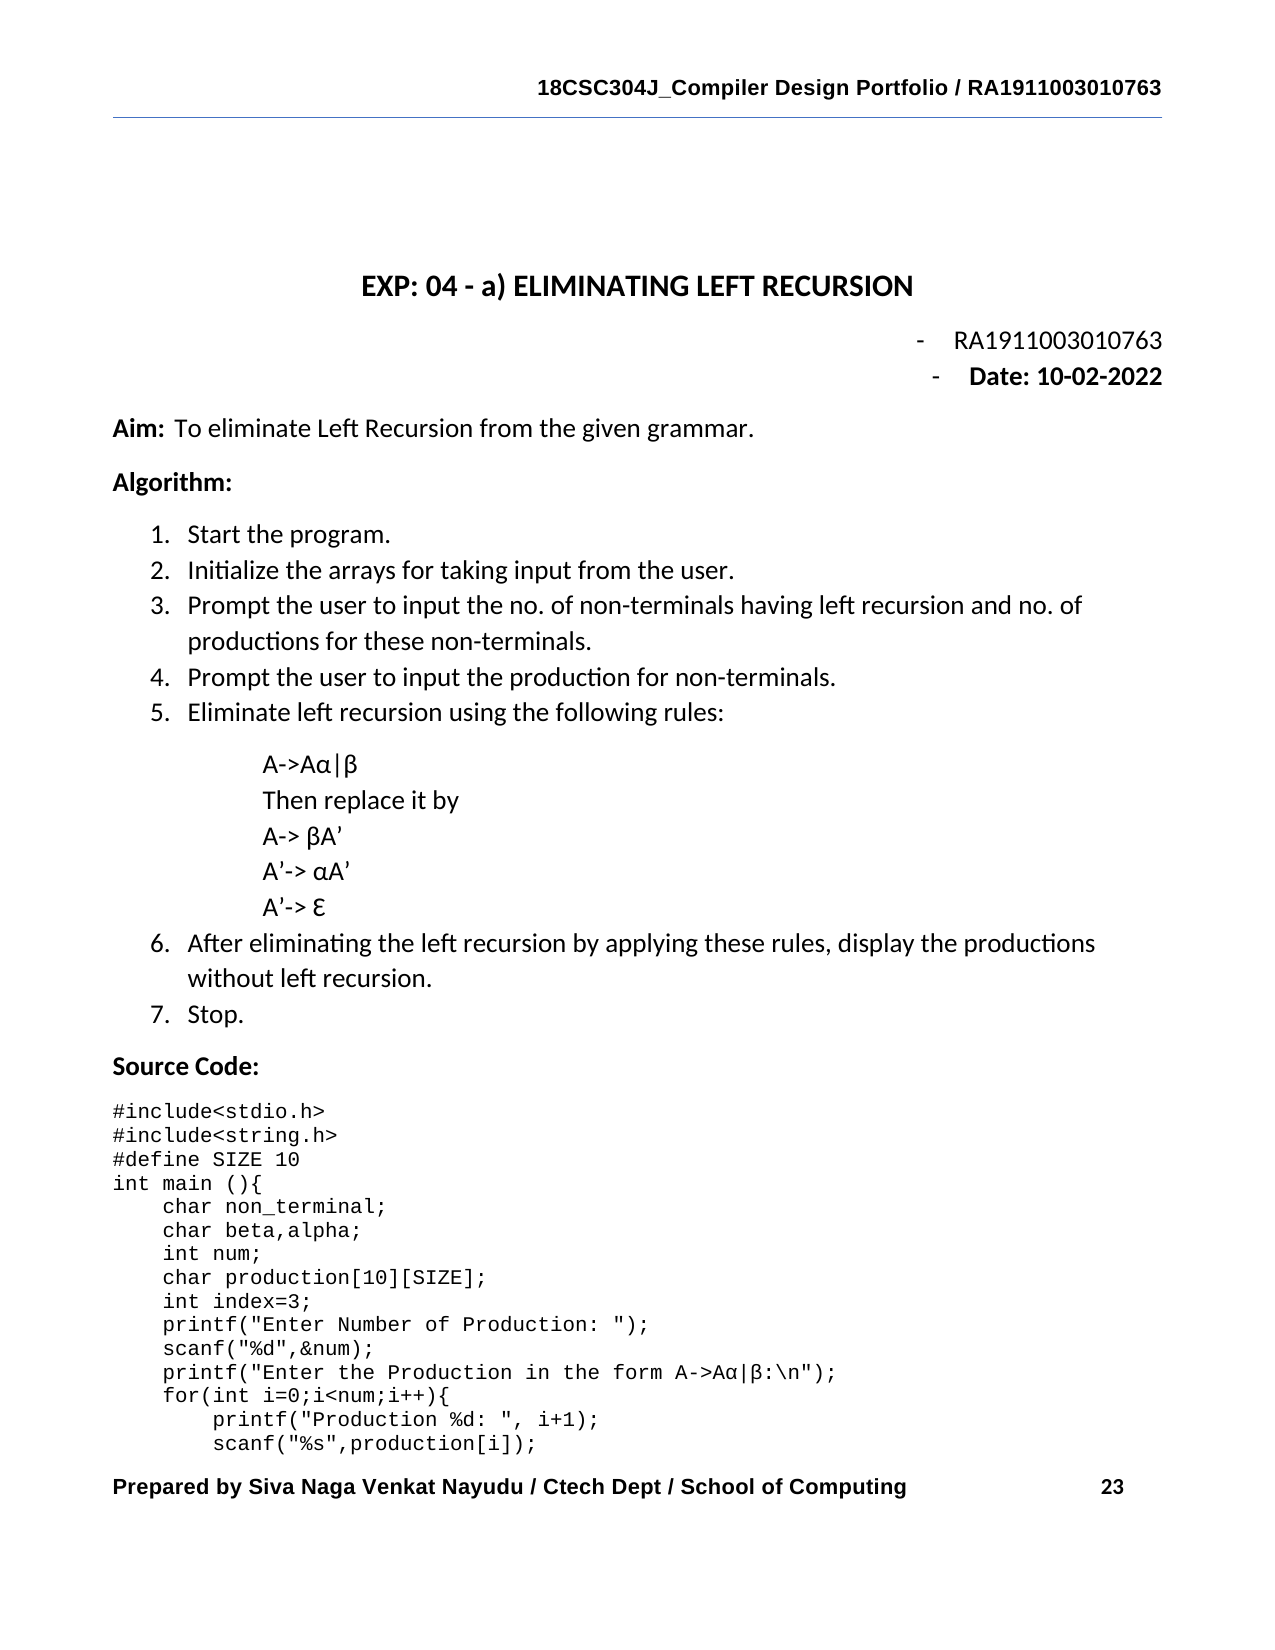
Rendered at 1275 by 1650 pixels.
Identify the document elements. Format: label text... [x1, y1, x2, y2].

text A-> βA’ [262, 819, 1162, 852]
list RA1911003010763 [150, 323, 1162, 356]
text EXP: 04 - a) ELIMINATING LEFT RECURSION [112, 266, 1162, 304]
list After eliminating the left recursion by applying these rules, display the productions without left recursion. [150, 926, 1162, 994]
text Aim: To eliminate Left Recursion from the given grammar. [112, 411, 1162, 444]
list Prompt the user to input the production for non-terminals. [150, 660, 1162, 693]
text A’-> Ɛ [262, 890, 1162, 923]
text #define SIZE 10 [112, 1149, 1162, 1172]
text int main (){ [112, 1172, 1162, 1196]
list Date: 10-02-2022 [150, 359, 1162, 392]
list Prompt the user to input the no. of non-terminals having left recursion and no. of productions for these non-terminals. [150, 588, 1162, 657]
text #include<stdio.h> [112, 1102, 1162, 1125]
text int index=3; [112, 1291, 1162, 1314]
text scanf("%d",&num); [112, 1338, 1162, 1362]
text printf("Enter Number of Production: "); [112, 1314, 1162, 1338]
text char beta,alpha; [112, 1220, 1162, 1243]
text printf("Production %d: ", i+1); [112, 1409, 1162, 1433]
text #include<string.h> [112, 1125, 1162, 1149]
text char non_terminal; [112, 1196, 1162, 1220]
text int num; [112, 1243, 1162, 1267]
text Then replace it by [262, 783, 1162, 816]
text Algorithm: [112, 465, 1162, 498]
text char production[10][SIZE]; [112, 1267, 1162, 1291]
list Initialize the arrays for taking input from the user. [150, 553, 1162, 586]
list Start the program. [150, 517, 1162, 550]
text scanf("%s",production[i]); [112, 1433, 1162, 1456]
text A’-> αA’ [262, 854, 1162, 887]
text A->Aα|β [262, 748, 1162, 781]
text for(int i=0;i<num;i++){ [112, 1385, 1162, 1409]
text Source Code: [112, 1049, 1162, 1082]
list Eliminate left recursion using the following rules: [150, 695, 1162, 728]
text printf("Enter the Production in the form A->Aα|β:\n"); [112, 1362, 1162, 1385]
list Stop. [150, 997, 1162, 1030]
